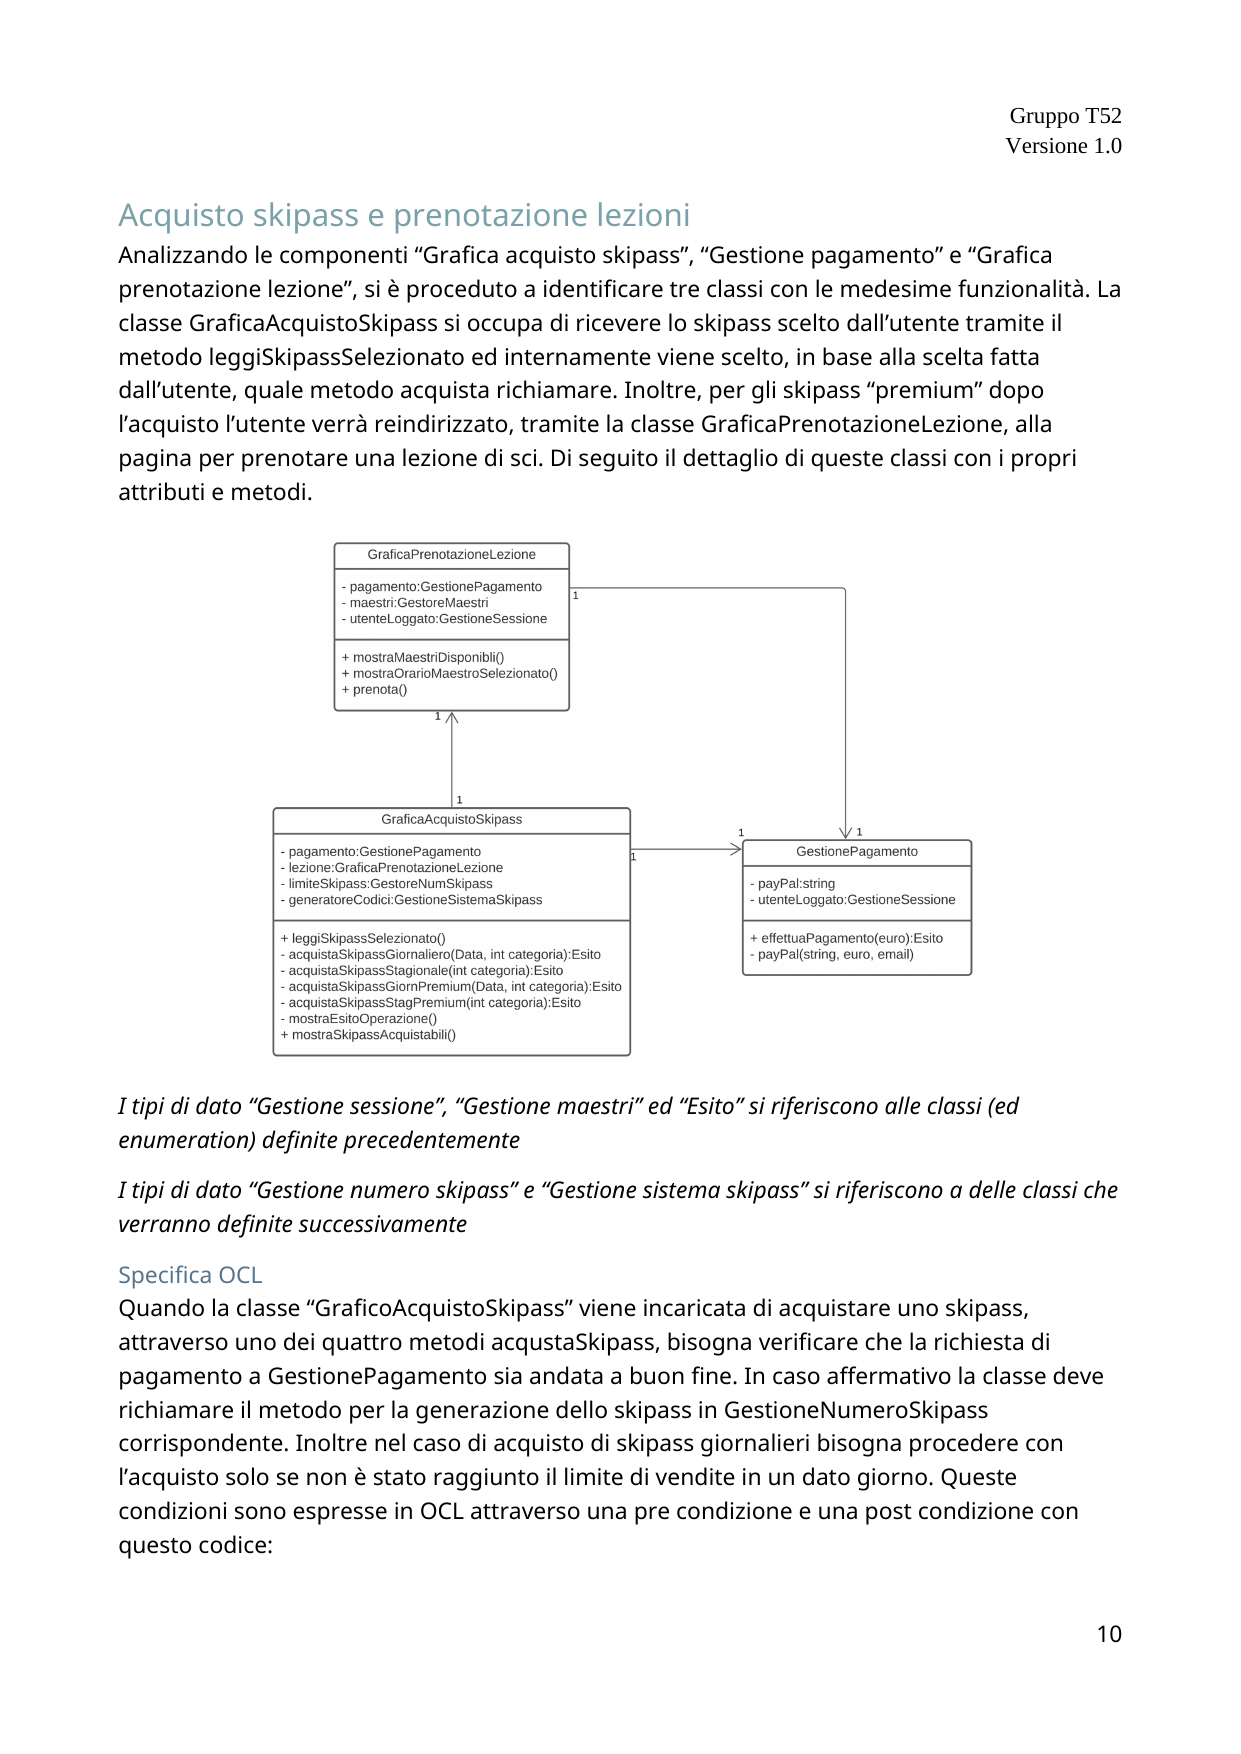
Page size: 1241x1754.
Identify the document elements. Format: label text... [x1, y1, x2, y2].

text Analizzando le componenti “Grafica acquisto skipass”, “Gestione pagamento” e “Grafica prenotazione lezione”, si è proceduto a identificare tre classi con le medesime funzionalità. La classe GraficaAcquistoSkipass si occupa di ricevere lo skipass scelto dall’utente tramite il metodo leggiSkipassSelezionato ed internamente viene scelto, in base alla scelta fatta dall’utente, quale metodo acquista richiamare. Inoltre, per gli skipass “premium” dopo l’acquisto l’utente verrà reindirizzato, tramite la classe GraficaPrenotazioneLezione, alla pagina per prenotare una lezione di sci. Di seguito il dettaglio di queste classi con i propri attributi e metodi. [118, 304, 1122, 507]
text I tipi di dato “Gestione numero skipass” e “Gestione sistema skipass” si riferiscono a delle classi che verranno definite successivamente [118, 1174, 1122, 1239]
picture [254, 526, 987, 1071]
text Quando la classe “GraficoAcquistoSkipass” viene incaricata di acquistare uno skipass, attraverso uno dei quattro metodi acqustaSkipass, bisogna verificare che la richiesta di pagamento a GestionePagamento sia andata a buon fine. In caso affermativo la classe deve richiamare il metodo per la generazione dello skipass in GestioneNumeroSkipass corrispondente. Inoltre nel caso di acquisto di skipass giornalieri bisogna procedere con l’acquisto solo se non è stato raggiunto il limite di vendite in un dato giorno. Queste condizioni sono espresse in OCL attraverso una pre condizione e una post condizione con questo codice: [118, 1292, 1122, 1560]
subtitle Acquisto skipass e prenotazione lezioni [118, 193, 1122, 236]
text I tipi di dato “Gestione sessione”, “Gestione maestri” ed “Esito” si riferiscono alle classi (ed enumeration) definite precedentemente [118, 1090, 1122, 1155]
subtitle Specifica OCL [118, 1258, 1122, 1290]
